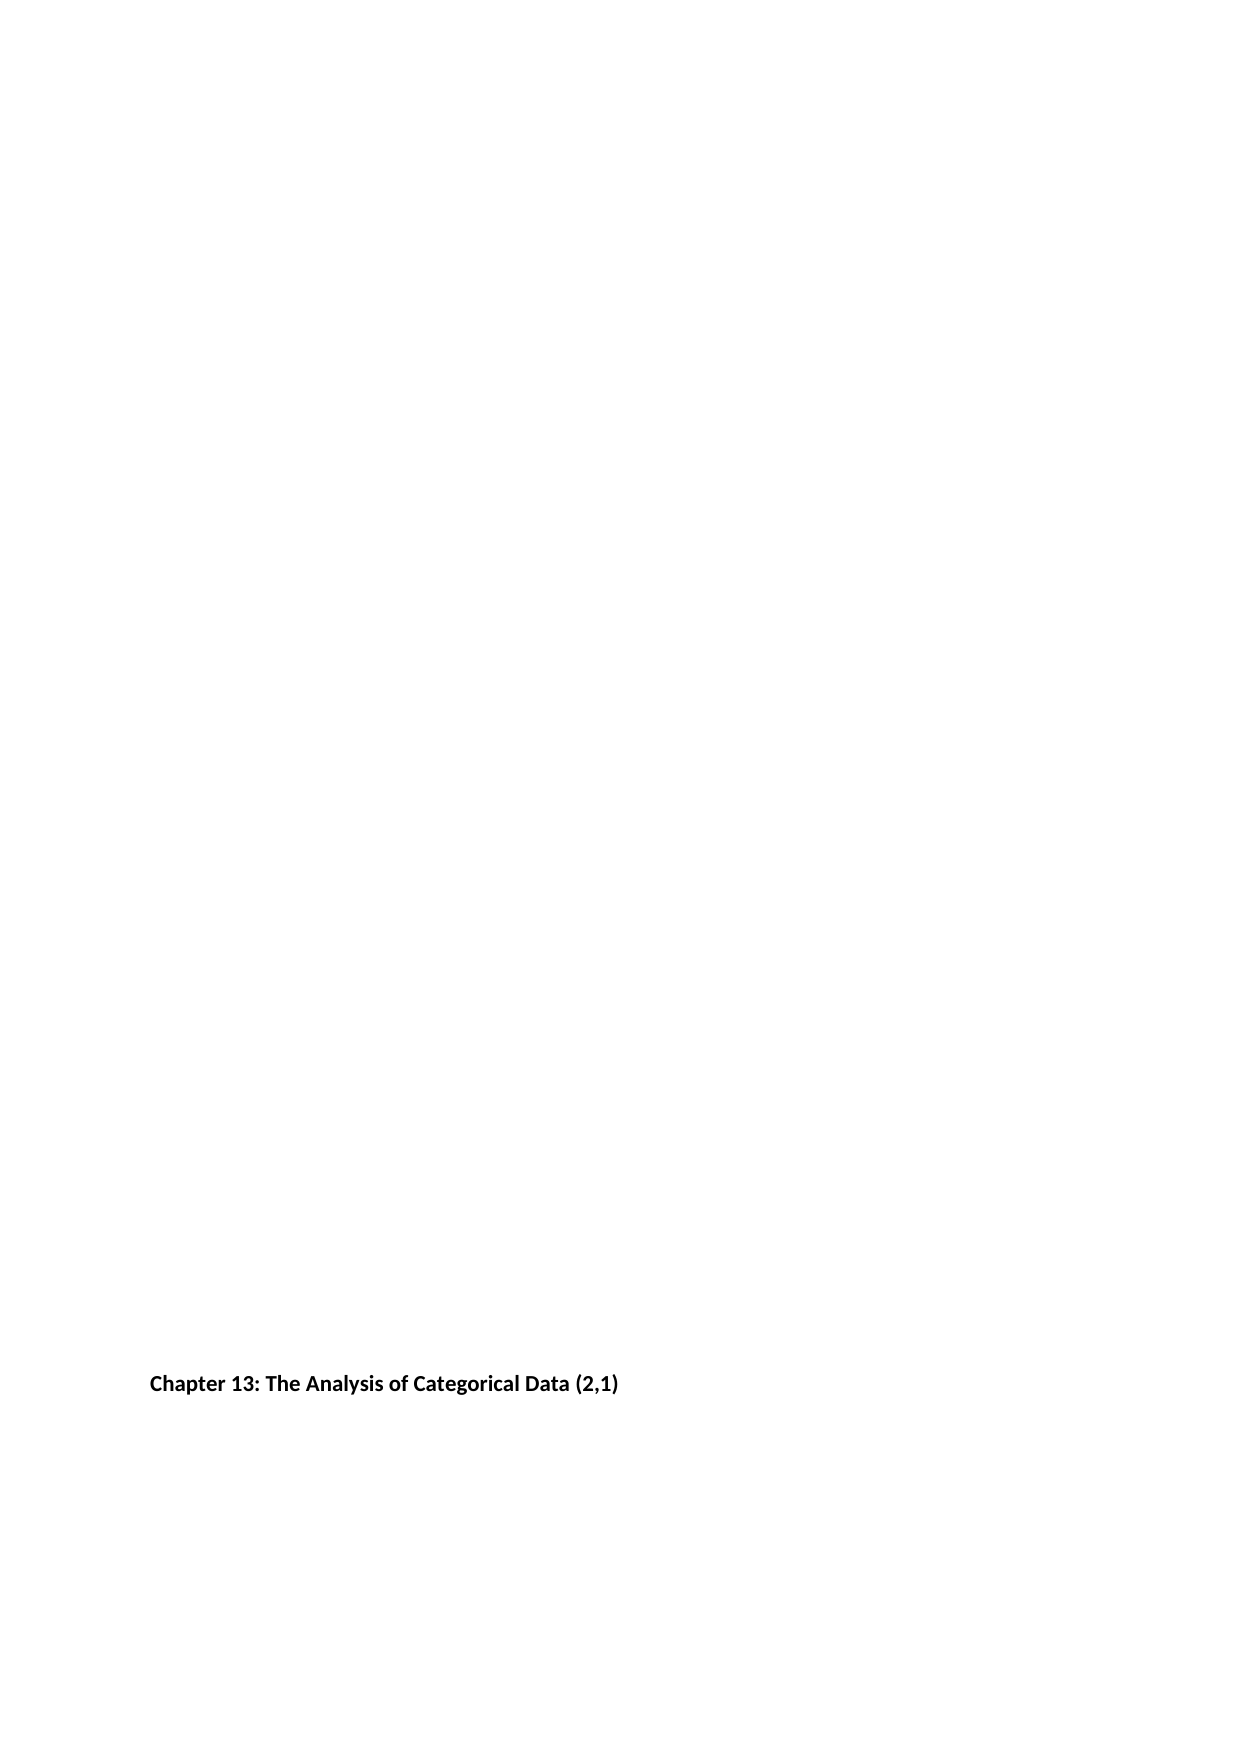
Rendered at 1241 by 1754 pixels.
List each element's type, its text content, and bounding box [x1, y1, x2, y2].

text Chapter 13: The Analysis of Categorical Data (2,1) [150, 1369, 1090, 1397]
